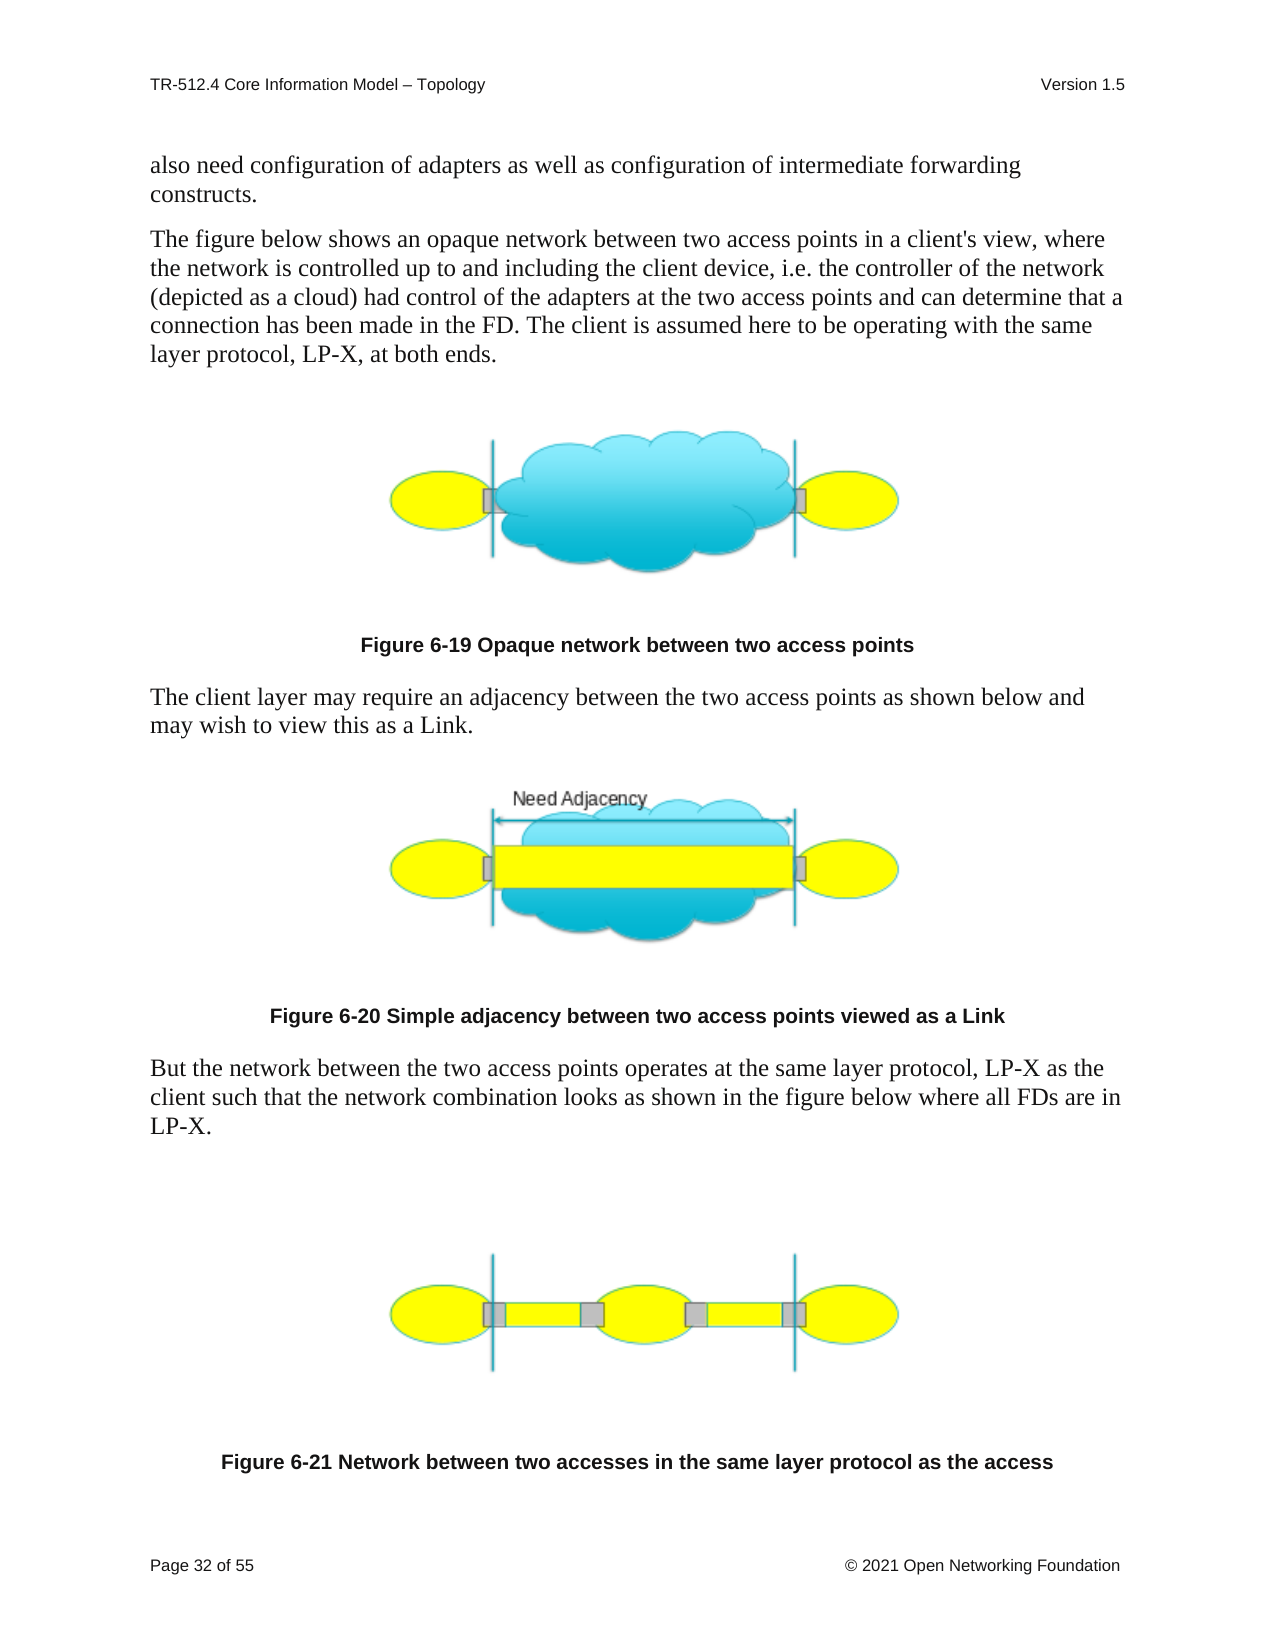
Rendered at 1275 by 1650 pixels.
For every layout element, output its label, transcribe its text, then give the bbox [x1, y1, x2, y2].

text The client layer may require an adjacency between the two access points as shown below and may wish to view this as a Link. [150, 682, 1125, 739]
text The figure below shows an opaque network between two access points in a client's view, where the network is controlled up to and including the client device, i.e. the controller of the network (depicted as a cloud) had control of the adapters at the two access points and can determine that a connection has been made in the FD. The client is assumed here to be operating with the same layer protocol, LP-X, at both ends. [150, 224, 1125, 368]
text But the network between the two access points operates at the same layer protocol, LP-X as the client such that the network combination looks as shown in the figure below where all FDs are in LP-X. [150, 1053, 1125, 1139]
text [150, 150, 1125, 207]
